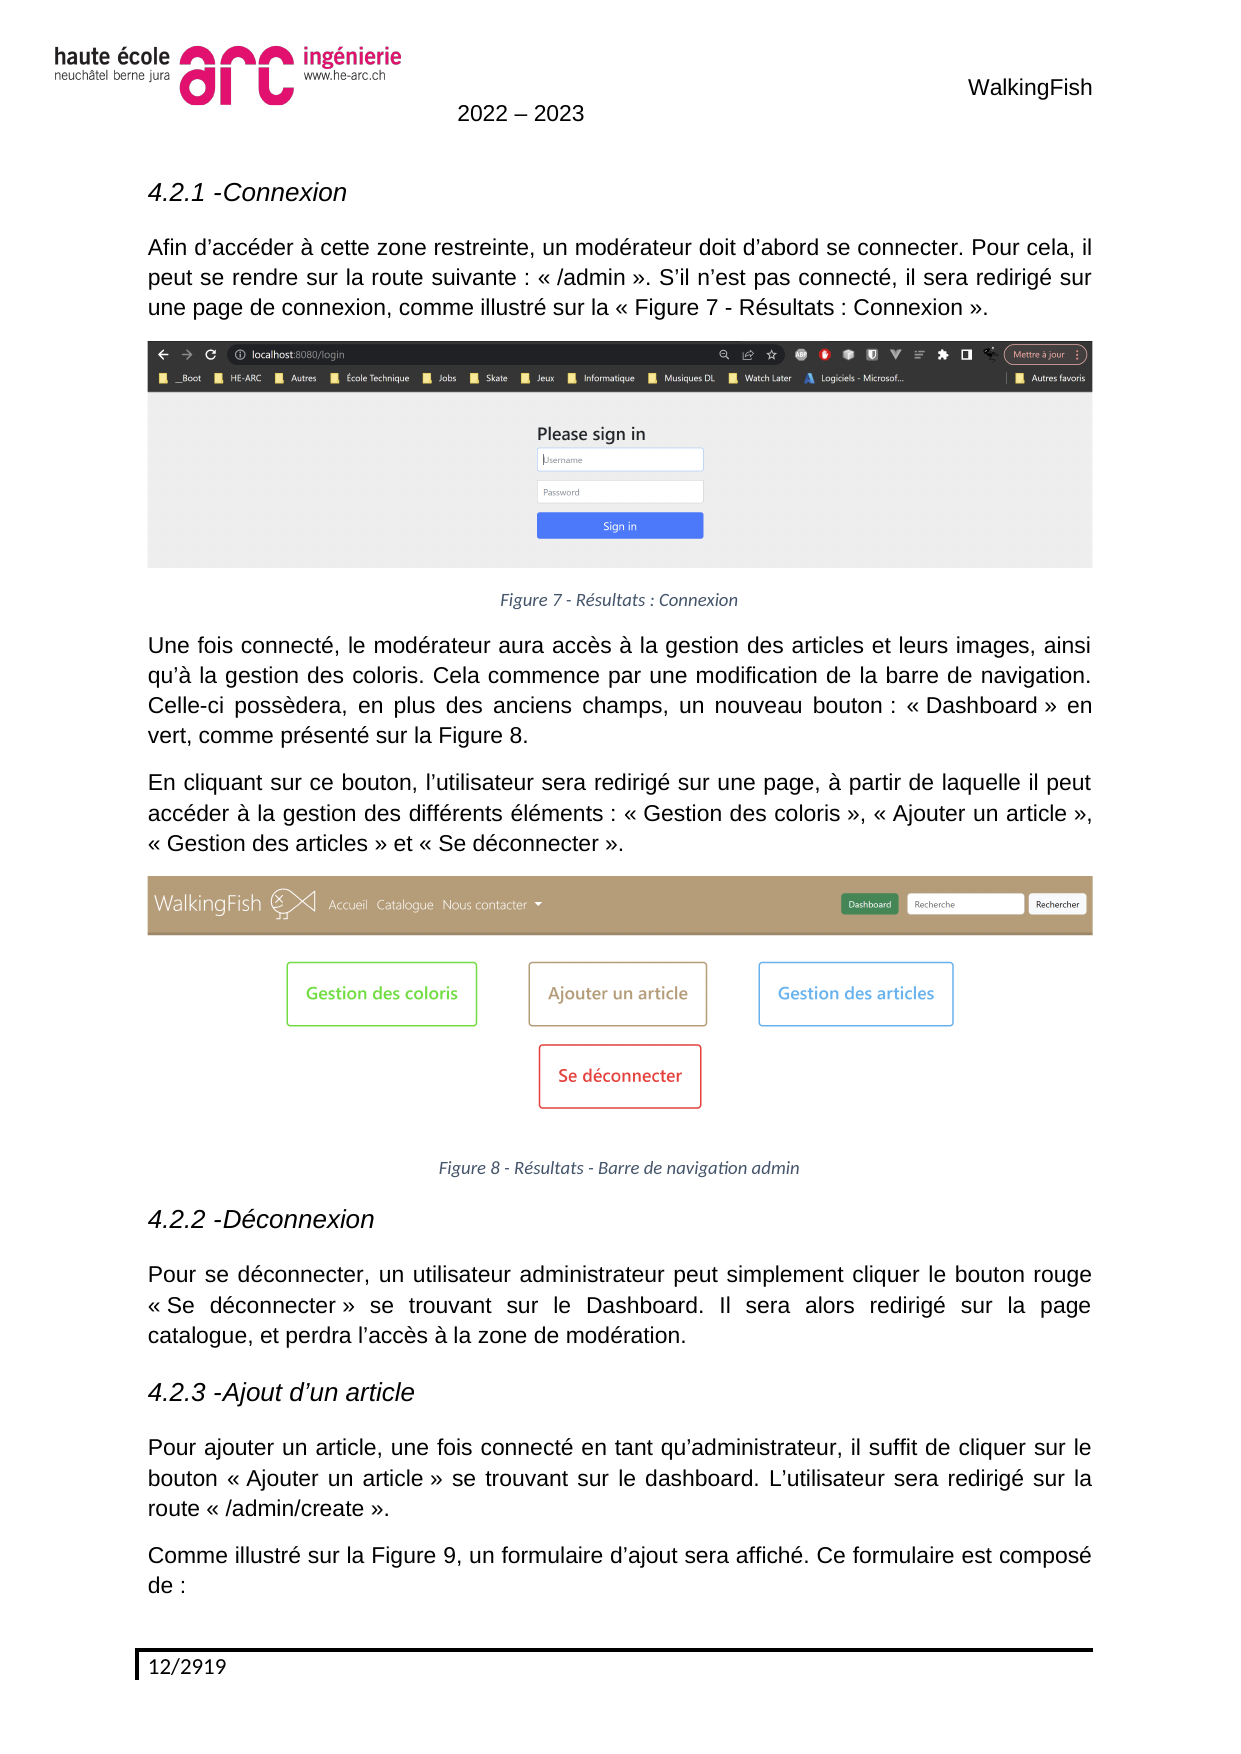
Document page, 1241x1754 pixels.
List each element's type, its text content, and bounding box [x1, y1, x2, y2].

text Ajout d’un article [148, 1377, 1093, 1407]
text Comme illustré sur la Figure 9, un formulaire d’ajout sera affiché. Ce formulaire est composé de : [148, 1542, 1093, 1598]
text Une fois connecté, le modérateur aura accès à la gestion des articles et leurs images, ainsi qu’à la gestion des coloris. Cela commence par une modification de la barre de navigation. Celle-ci possèdera, en plus des anciens champs, un nouveau bouton : « Dashboard » en vert, comme présenté sur la Figure 8. [148, 632, 1093, 749]
text En cliquant sur ce bouton, l’utilisateur sera redirigé sur une page, à partir de laquelle il peut accéder à la gestion des différents éléments : « Gestion des coloris », « Ajouter un article », « Gestion des articles » et « Se déconnecter ». [148, 769, 1093, 856]
text Pour ajouter un article, une fois connecté en tant qu’administrateur, il suffit de cliquer sur le bouton « Ajouter un article » se trouvant sur le dashboard. L’utilisateur sera redirigé sur la route « /admin/create ». [148, 1434, 1093, 1521]
text Afin d’accéder à cette zone restreinte, un modérateur doit d’abord se connecter. Pour cela, il peut se rendre sur la route suivante : « /admin ». S’il n’est pas connecté, il sera redirigé sur une page de connexion, comme illustré sur la « Figure 7 - Résultats : Connexion ». [148, 234, 1093, 321]
text Connexion [148, 177, 1093, 206]
text Pour se déconnecter, un utilisateur administrateur peut simplement cliquer le bouton rouge « Se déconnecter » se trouvant sur le Dashboard. Il sera alors redirigé sur la page catalogue, et perdra l’accès à la zone de modération. [148, 1261, 1093, 1348]
text Figure 8 - Résultats - Barre de navigation admin [148, 1156, 1093, 1179]
picture [147, 876, 1093, 1136]
picture [147, 341, 1093, 568]
text Déconnexion [148, 1204, 1093, 1234]
picture [49, 42, 406, 105]
text Figure 7 - Résultats : Connexion [148, 588, 1093, 611]
